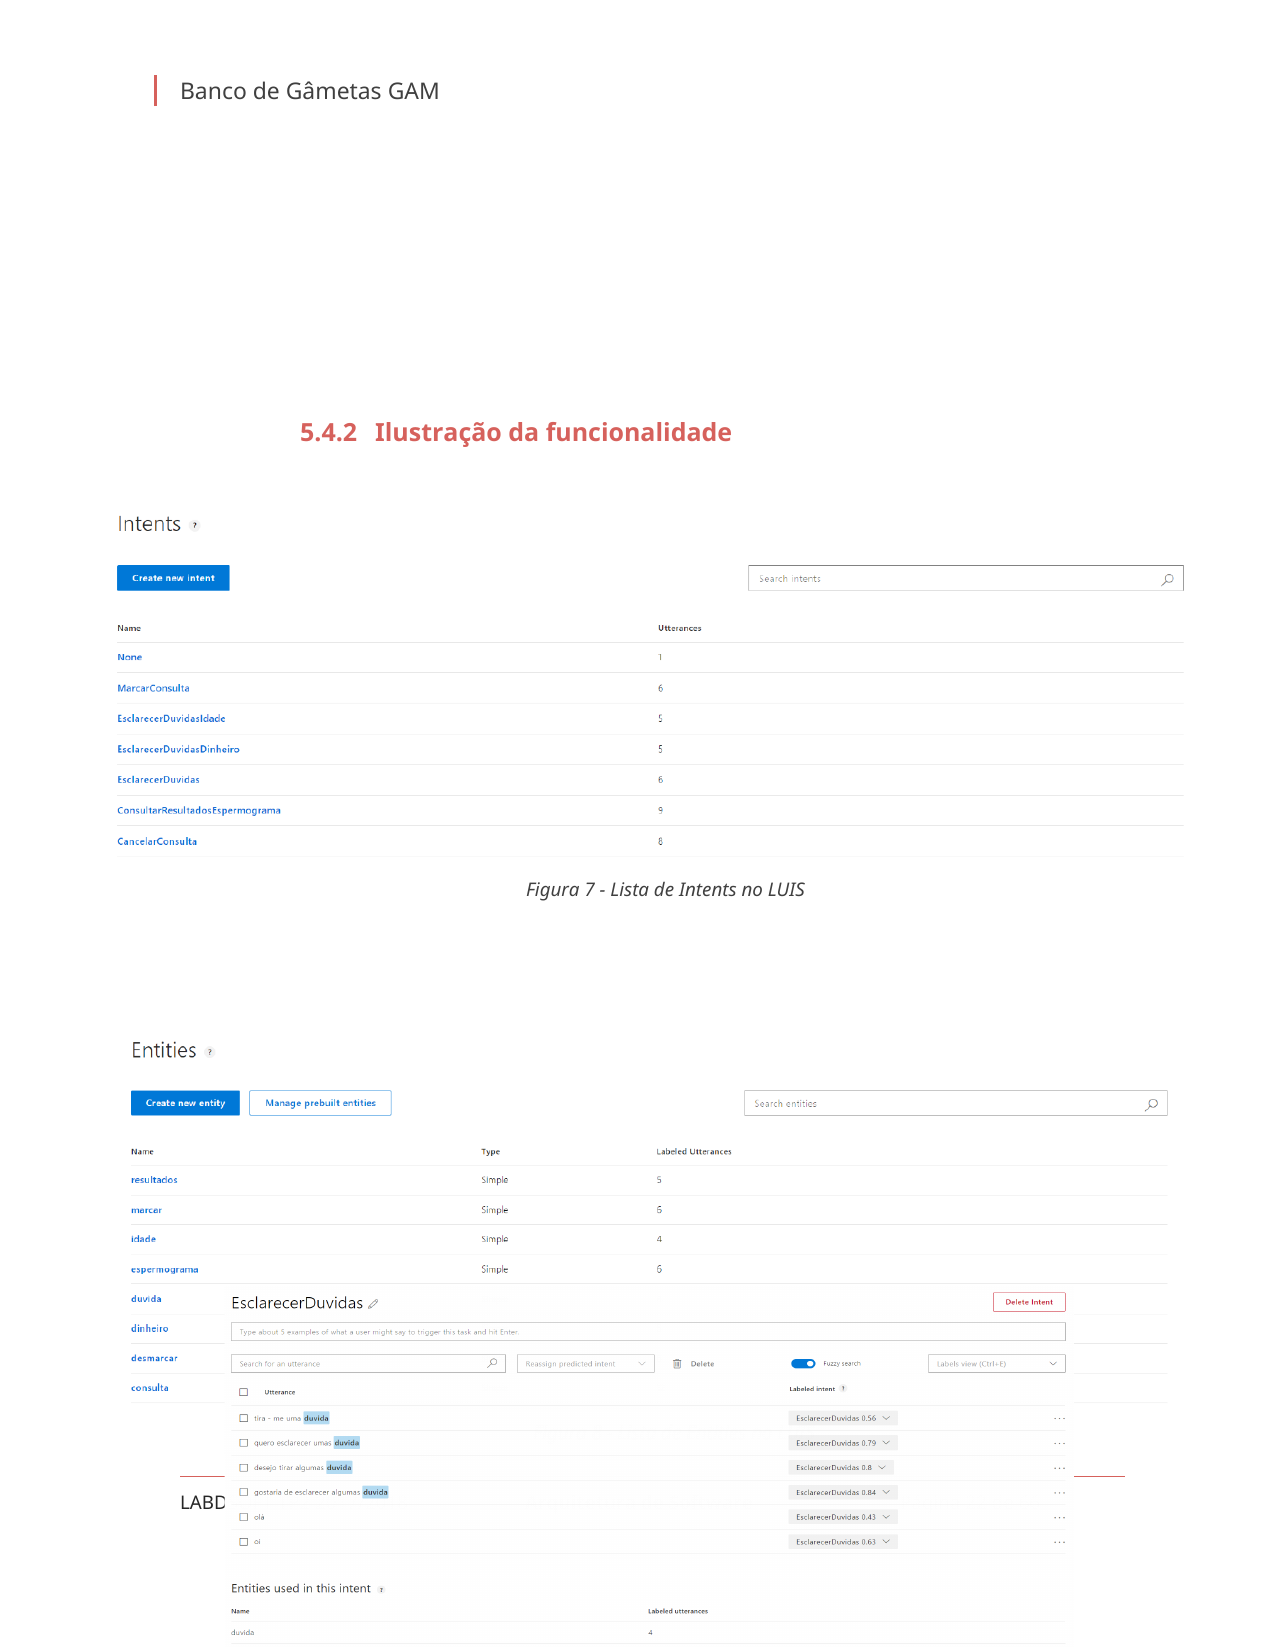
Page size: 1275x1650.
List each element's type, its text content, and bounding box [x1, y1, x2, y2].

picture [110, 506, 1187, 863]
subtitle Ilustração da funcionalidade [300, 414, 1125, 449]
picture [121, 1027, 1197, 1646]
